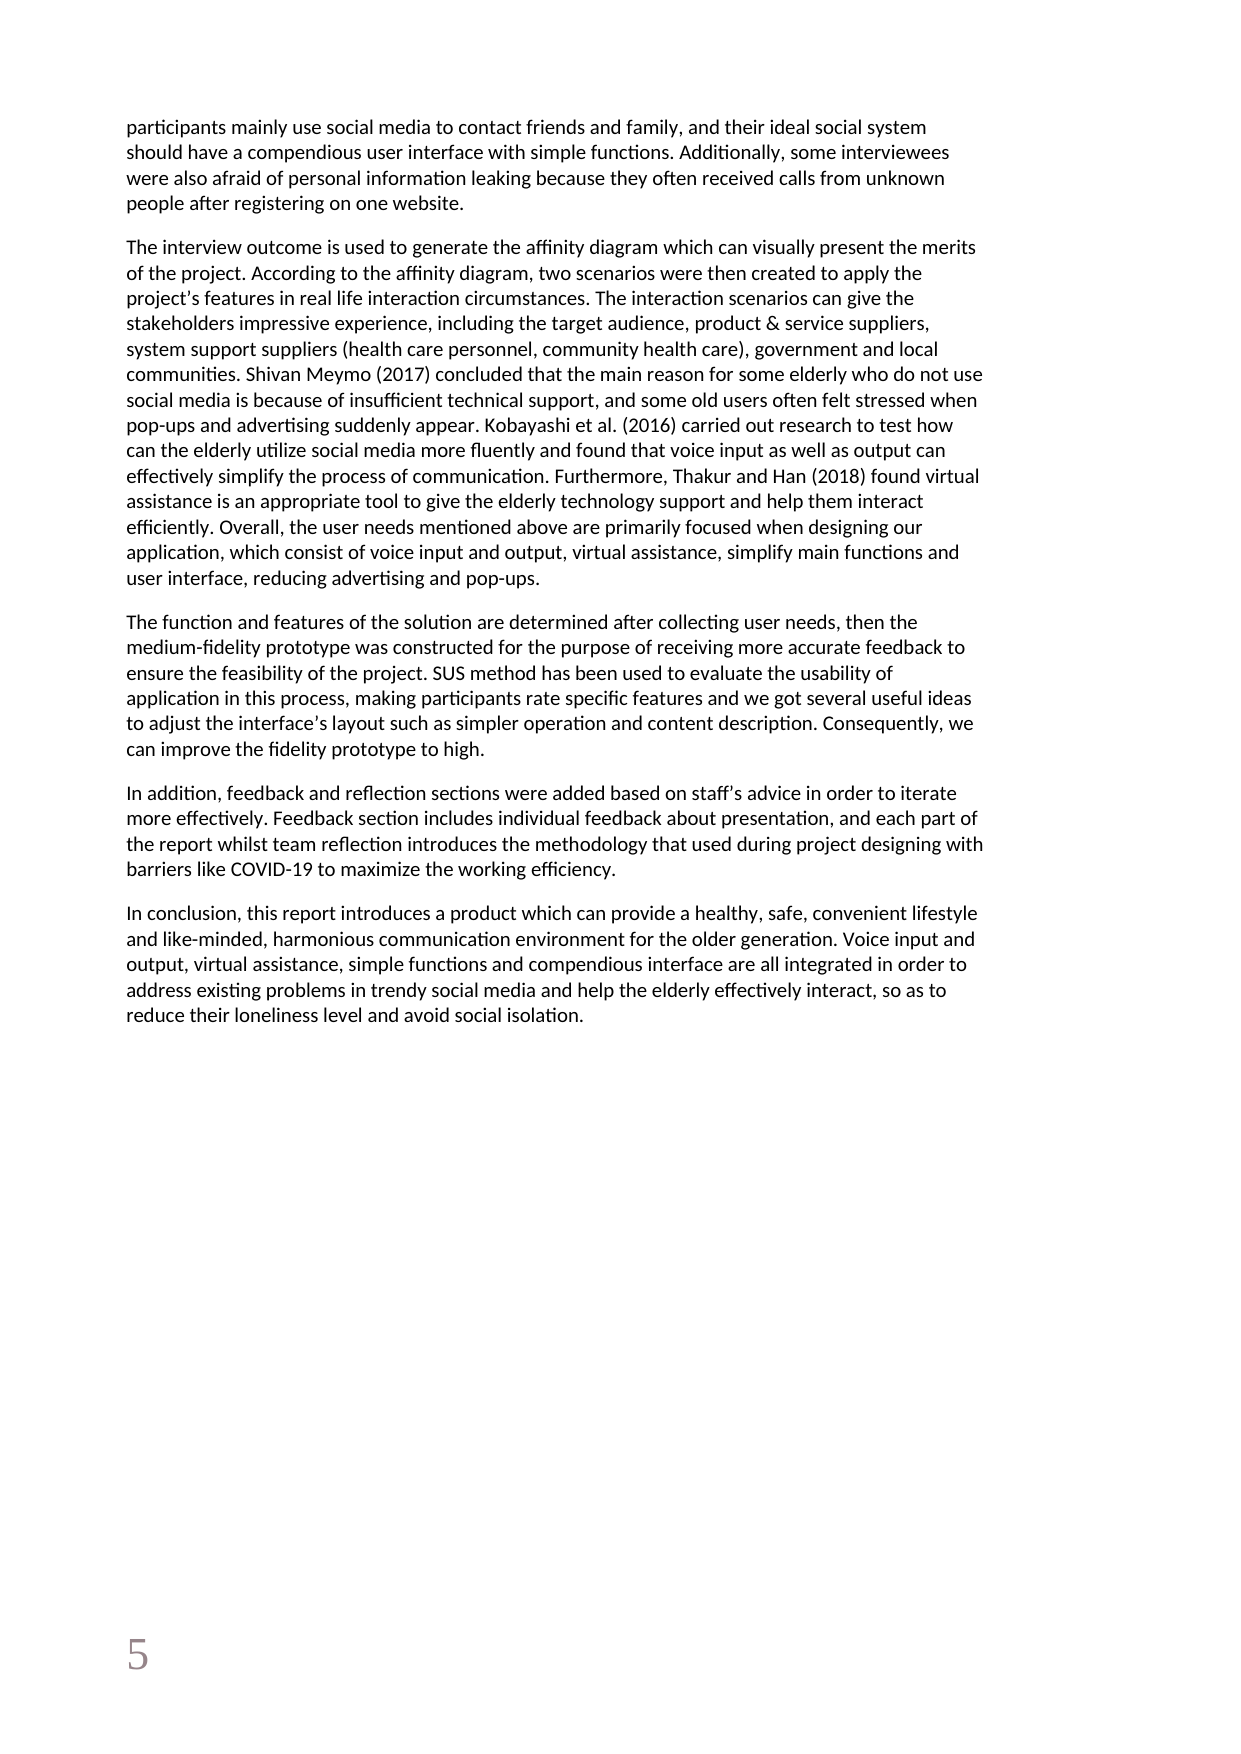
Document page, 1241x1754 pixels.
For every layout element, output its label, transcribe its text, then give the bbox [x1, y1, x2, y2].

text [126, 114, 985, 216]
text The interview outcome is used to generate the affinity diagram which can visually present the merits of the project. According to the affinity diagram, two scenarios were then created to apply the project’s features in real life interaction circumstances. The interaction scenarios can give the stakeholders impressive experience, including the target audience, product & service suppliers, system support suppliers (health care personnel, community health care), government and local communities. Shivan Meymo (2017) concluded that the main reason for some elderly who do not use social media is because of insufficient technical support, and some old users often felt stressed when pop-ups and advertising suddenly appear. Kobayashi et al. (2016) carried out research to test how can the elderly utilize social media more fluently and found that voice input as well as output can effectively simplify the process of communication. Furthermore, Thakur and Han (2018) found virtual assistance is an appropriate tool to give the elderly technology support and help them interact efficiently. Overall, the user needs mentioned above are primarily focused when designing our application, which consist of voice input and output, virtual assistance, simplify main functions and user interface, reducing advertising and pop-ups. [126, 234, 985, 590]
text In addition, feedback and reflection sections were added based on staff’s advice in order to iterate more effectively. Feedback section includes individual feedback about presentation, and each part of the report whilst team reflection introduces the methodology that used during project designing with barriers like COVID-19 to maximize the working efficiency. [126, 780, 985, 882]
text The function and features of the solution are determined after collecting user needs, then the medium-fidelity prototype was constructed for the purpose of receiving more accurate feedback to ensure the feasibility of the project. SUS method has been used to evaluate the usability of application in this process, making participants rate specific features and we got several useful ideas to adjust the interface’s layout such as simpler operation and content description. Consequently, we can improve the fidelity prototype to high. [126, 609, 985, 761]
text In conclusion, this report introduces a product which can provide a healthy, safe, convenient lifestyle and like-minded, harmonious communication environment for the older generation. Voice input and output, virtual assistance, simple functions and compendious interface are all integrated in order to address existing problems in trendy social media and help the elderly effectively interact, so as to reduce their loneliness level and avoid social isolation. [126, 901, 985, 1028]
